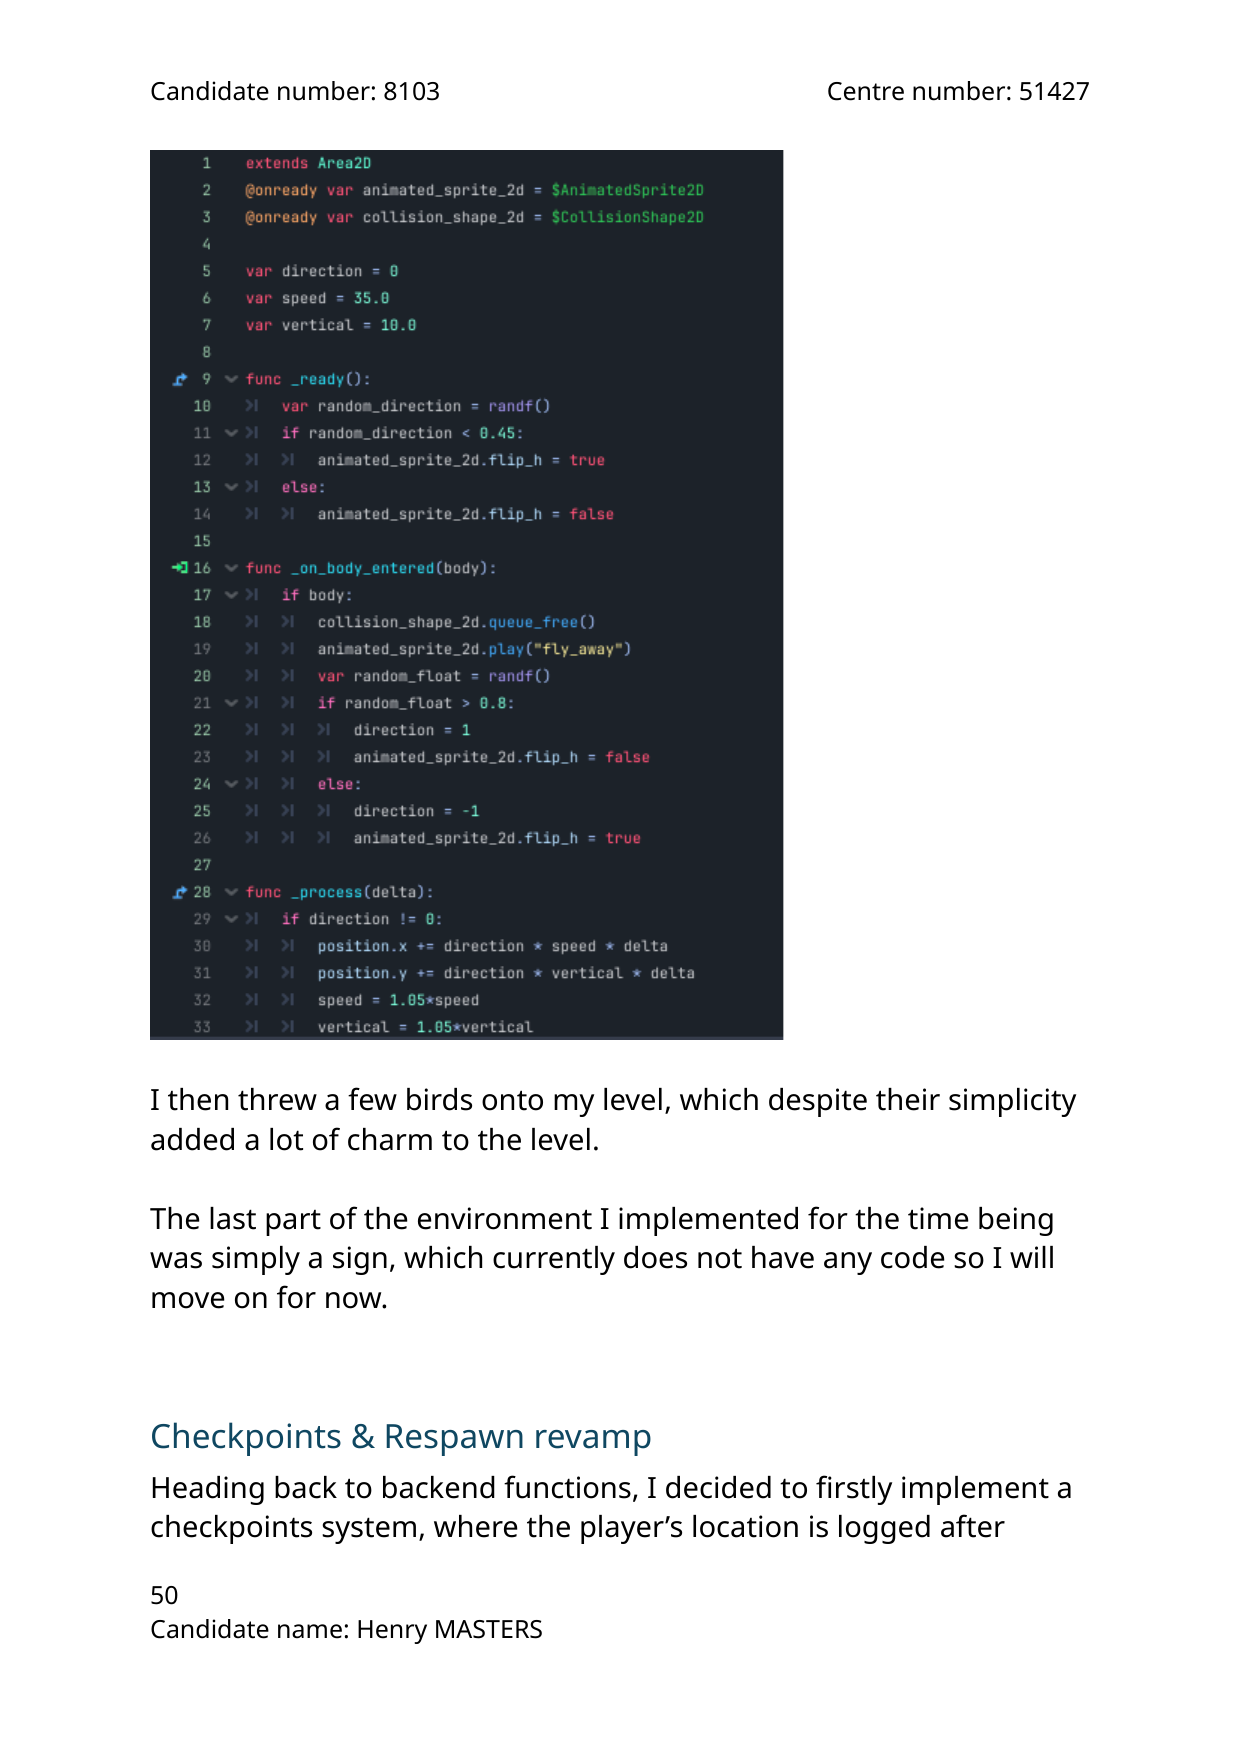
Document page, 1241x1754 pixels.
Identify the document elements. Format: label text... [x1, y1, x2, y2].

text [150, 1467, 1090, 1546]
text The last part of the environment I implemented for the time being was simply a sign, which currently does not have any code so I will move on for now. [150, 1198, 1090, 1317]
subtitle Checkpoints & Respawn revamp [150, 1413, 1090, 1459]
text I then threw a few birds onto my level, which despite their simplicity added a lot of charm to the level. [150, 1079, 1090, 1158]
picture [150, 150, 784, 1040]
